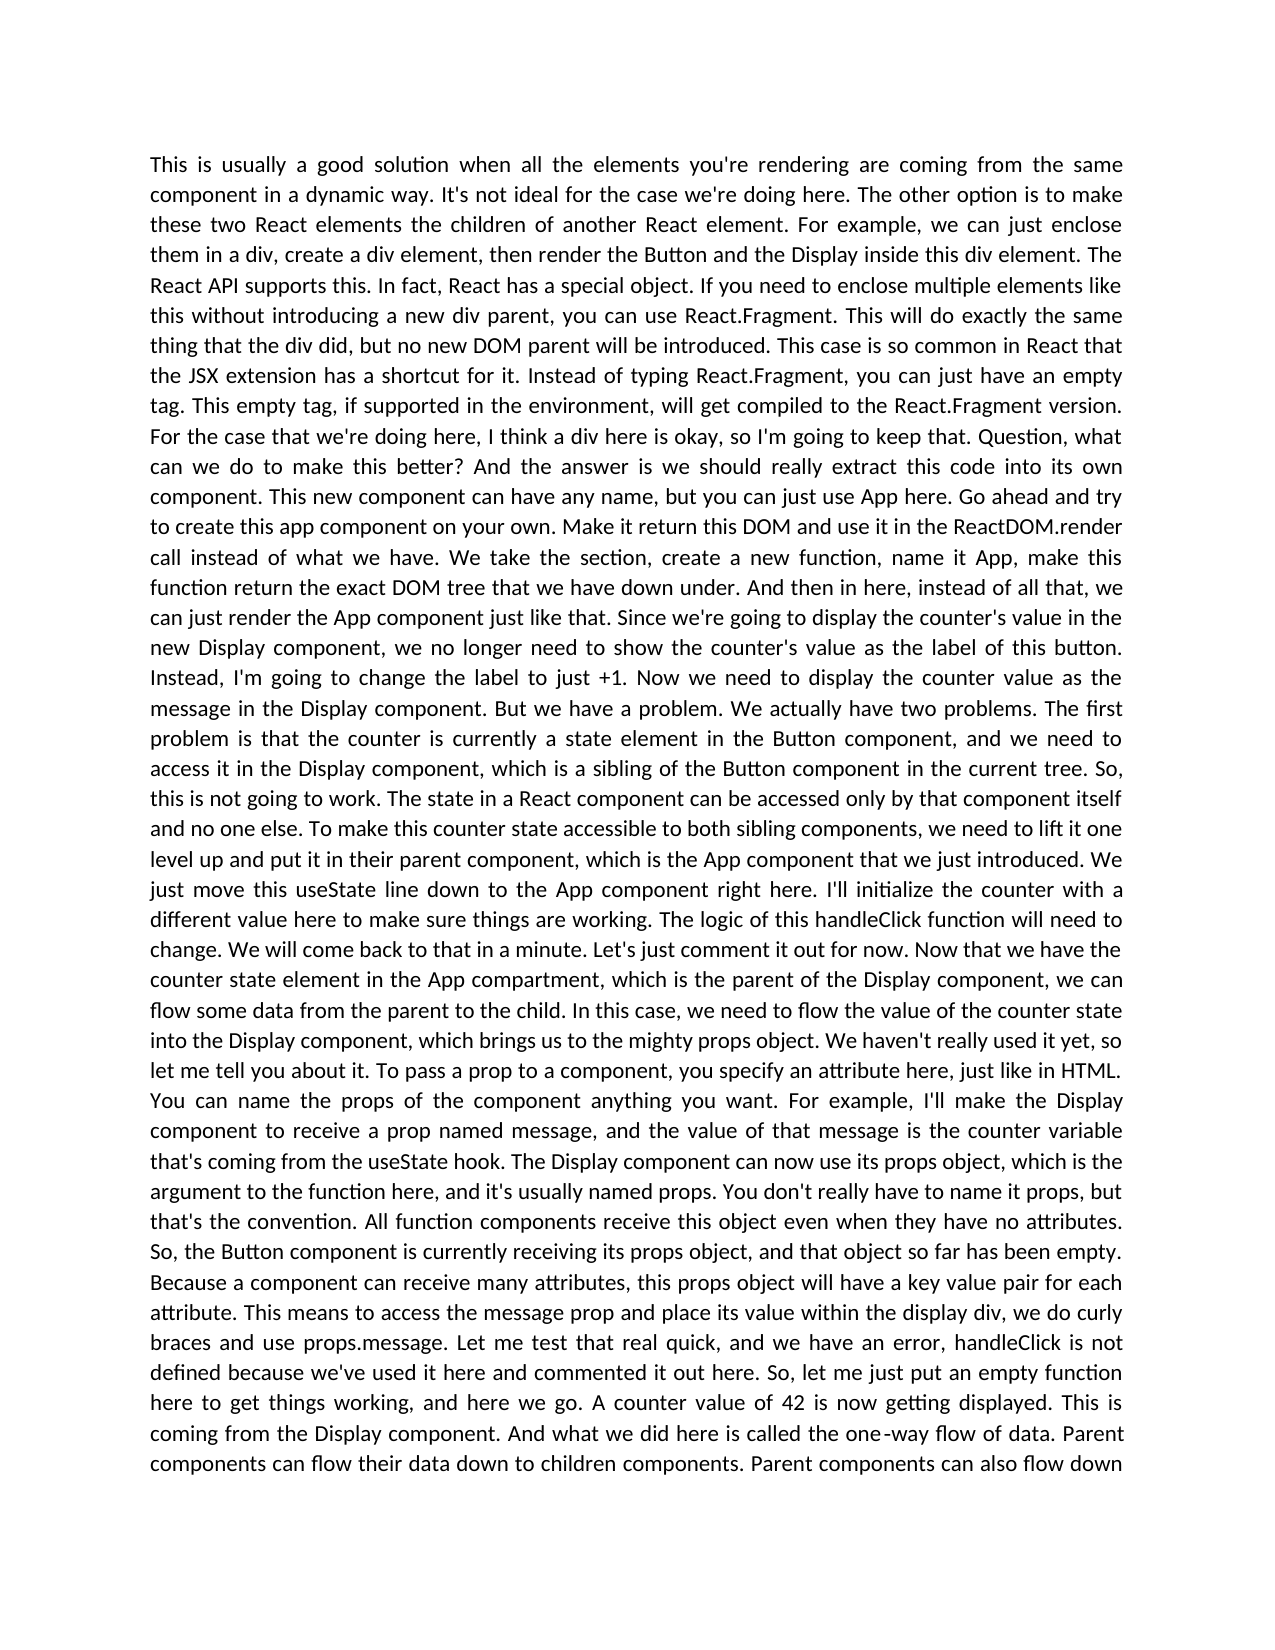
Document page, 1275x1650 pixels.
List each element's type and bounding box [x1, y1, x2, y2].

text [150, 150, 1125, 1477]
